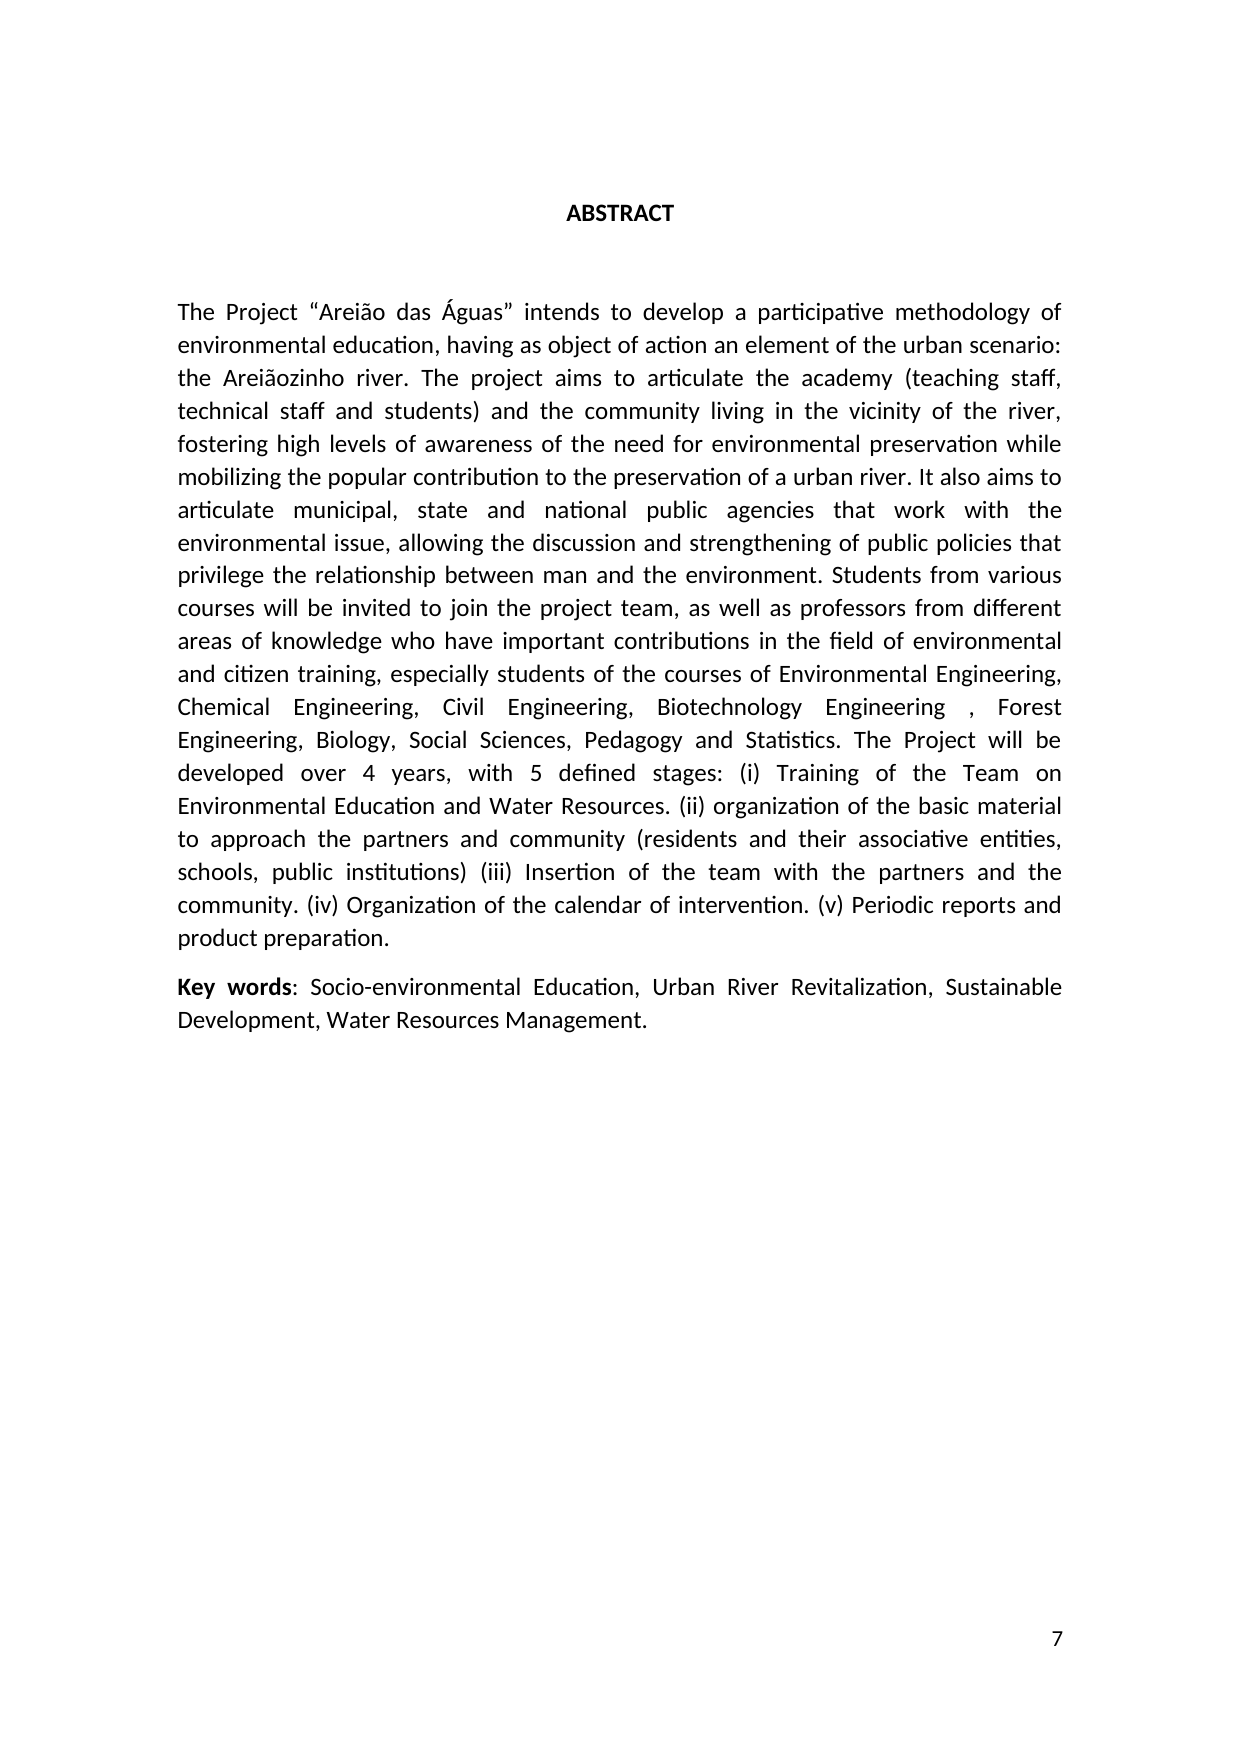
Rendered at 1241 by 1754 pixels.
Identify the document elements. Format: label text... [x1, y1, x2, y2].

text ABSTRACT [177, 197, 1063, 228]
text The Project “Areião das Águas” intends to develop a participative methodology of environmental education, having as object of action an element of the urban scenario: the Areiãozinho river. The project aims to articulate the academy (teaching staff, technical staff and students) and the community living in the vicinity of the river, fostering high levels of awareness of the need for environmental preservation while mobilizing the popular contribution to the preservation of a urban river. It also aims to articulate municipal, state and national public agencies that work with the environmental issue, allowing the discussion and strengthening of public policies that privilege the relationship between man and the environment. Students from various courses will be invited to join the project team, as well as professors from different areas of knowledge who have important contributions in the field of environmental and citizen training, especially students of the courses of Environmental Engineering, Chemical Engineering, Civil Engineering, Biotechnology Engineering , Forest Engineering, Biology, Social Sciences, Pedagogy and Statistics. The Project will be developed over 4 years, with 5 defined stages: (i) Training of the Team on Environmental Education and Water Resources. (ii) organization of the basic material to approach the partners and community (residents and their associative entities, schools, public institutions) (iii) Insertion of the team with the partners and the community. (iv) Organization of the calendar of intervention. (v) Periodic reports and product preparation. [177, 296, 1063, 952]
text Key words: Socio-environmental Education, Urban River Revitalization, Sustainable Development, Water Resources Management. [177, 971, 1063, 1035]
